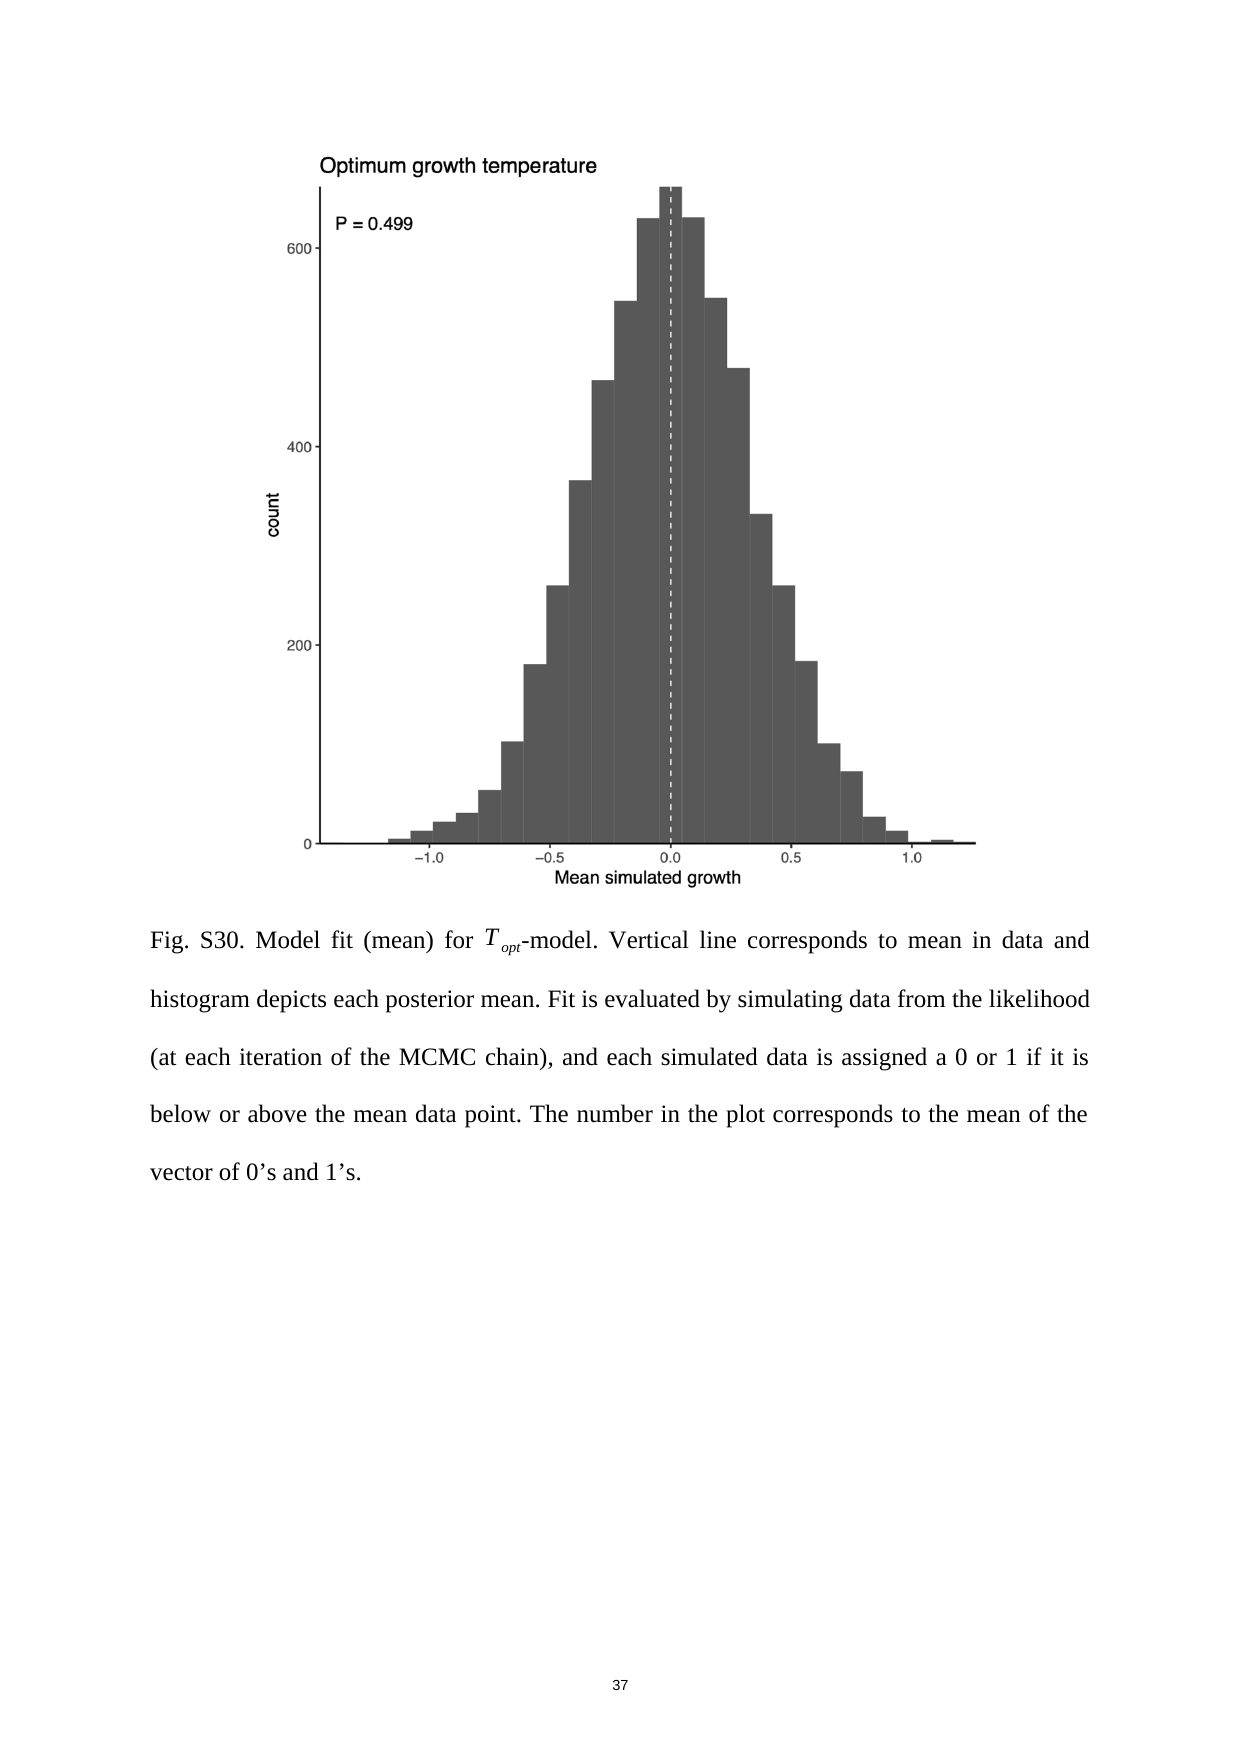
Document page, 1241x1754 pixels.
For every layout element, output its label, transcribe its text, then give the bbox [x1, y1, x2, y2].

text Fig. S30. Model fit (mean) for -model. Vertical line corresponds to mean in data and histogram depicts each posterior mean. Fit is evaluated by simulating data from the likelihood (at each iteration of the MCMC chain), and each simulated data is assigned a 0 or 1 if it is below or above the mean data point. The number in the plot corresponds to the mean of the vector of 0’s and 1’s. [150, 924, 1090, 1185]
picture [247, 150, 993, 896]
